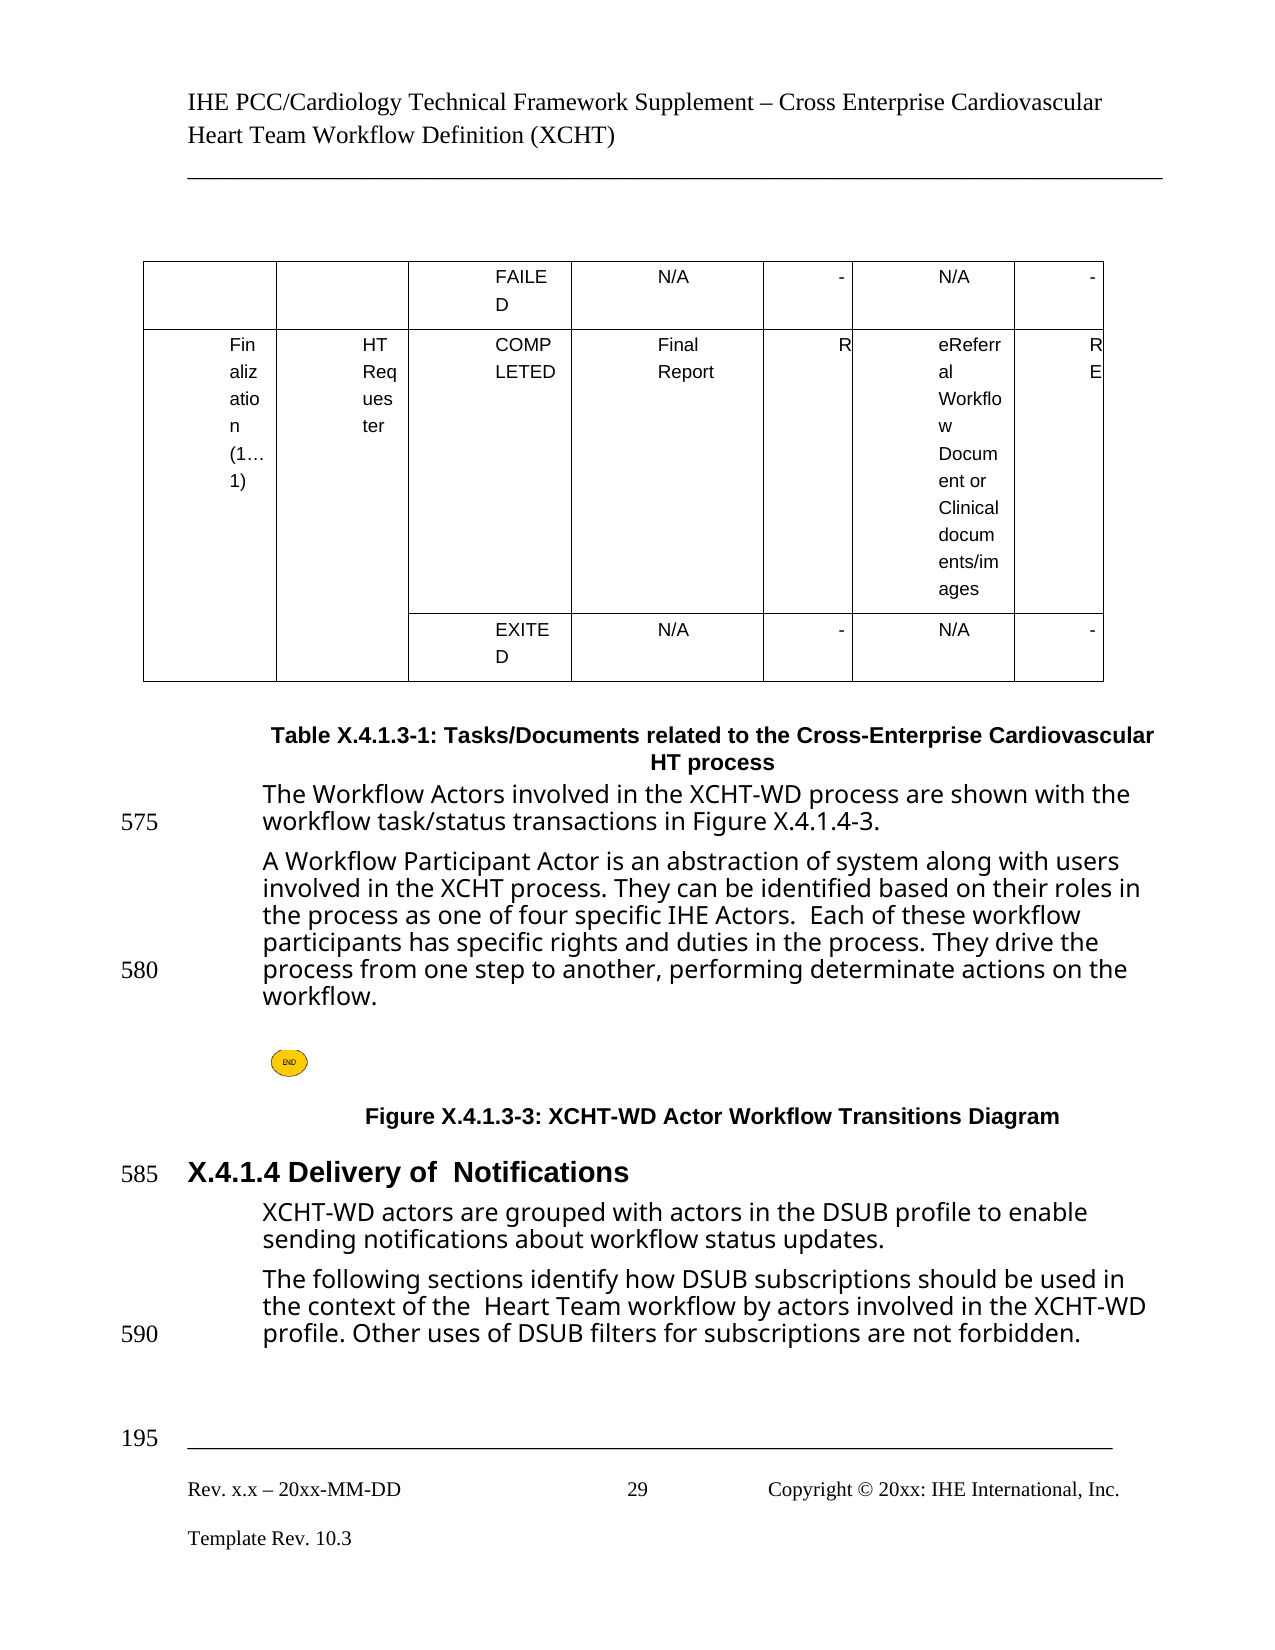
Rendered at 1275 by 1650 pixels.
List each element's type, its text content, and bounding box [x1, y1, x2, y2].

table_cell N/A [853, 262, 1014, 329]
table_cell - [764, 262, 852, 329]
table_cell - [1015, 614, 1103, 681]
text A Workflow Participant Actor is an abstraction of system along with users involved in the XCHT process. They can be identified based on their roles in the process as one of four specific IHE Actors. Each of these workflow participants has specific rights and duties in the process. They drive the process from one step to another, performing determinate actions on the workflow. [262, 849, 1162, 1011]
table_cell N/A [572, 614, 763, 681]
title Figure X.4.1.3-3: XCHT-WD Actor Workflow Transitions Diagram [262, 1103, 1162, 1130]
table_cell N/A [572, 262, 763, 329]
table_cell - [1015, 262, 1103, 329]
text The following sections identify how DSUB subscriptions should be used in the context of the Heart Team workflow by actors involved in the XCHT-WD profile. Other uses of DSUB filters for subscriptions are not forbidden. [262, 1266, 1162, 1348]
table_cell EXITED [409, 614, 571, 681]
table_cell FAILED [409, 262, 571, 329]
table_cell HT Requester [277, 330, 408, 681]
subtitle X.4.1.4 Delivery of Notifications [187, 1155, 1162, 1188]
text XCHT-WD actors are grouped with actors in the DSUB profile to enable sending notifications about workflow status updates. [262, 1200, 1162, 1254]
table_cell Finalization (1…1) [144, 330, 276, 681]
table_cell Final Report [572, 330, 763, 613]
table_cell RE [1015, 330, 1103, 613]
table_cell COMPLETED [409, 330, 571, 613]
table_cell eReferral Workflow Document or Clinical documents/images [853, 330, 1014, 613]
picture [262, 1050, 1238, 1085]
table_cell R [764, 330, 852, 613]
table_cell - [764, 614, 852, 681]
title Table X.4.1.3-1: Tasks/Documents related to the Cross-Enterprise Cardiovascular HT process [262, 722, 1162, 776]
table_cell N/A [853, 614, 1014, 681]
text The Workflow Actors involved in the XCHT-WD process are shown with the workflow task/status transactions in Figure X.4.1.4-3. [262, 782, 1162, 836]
